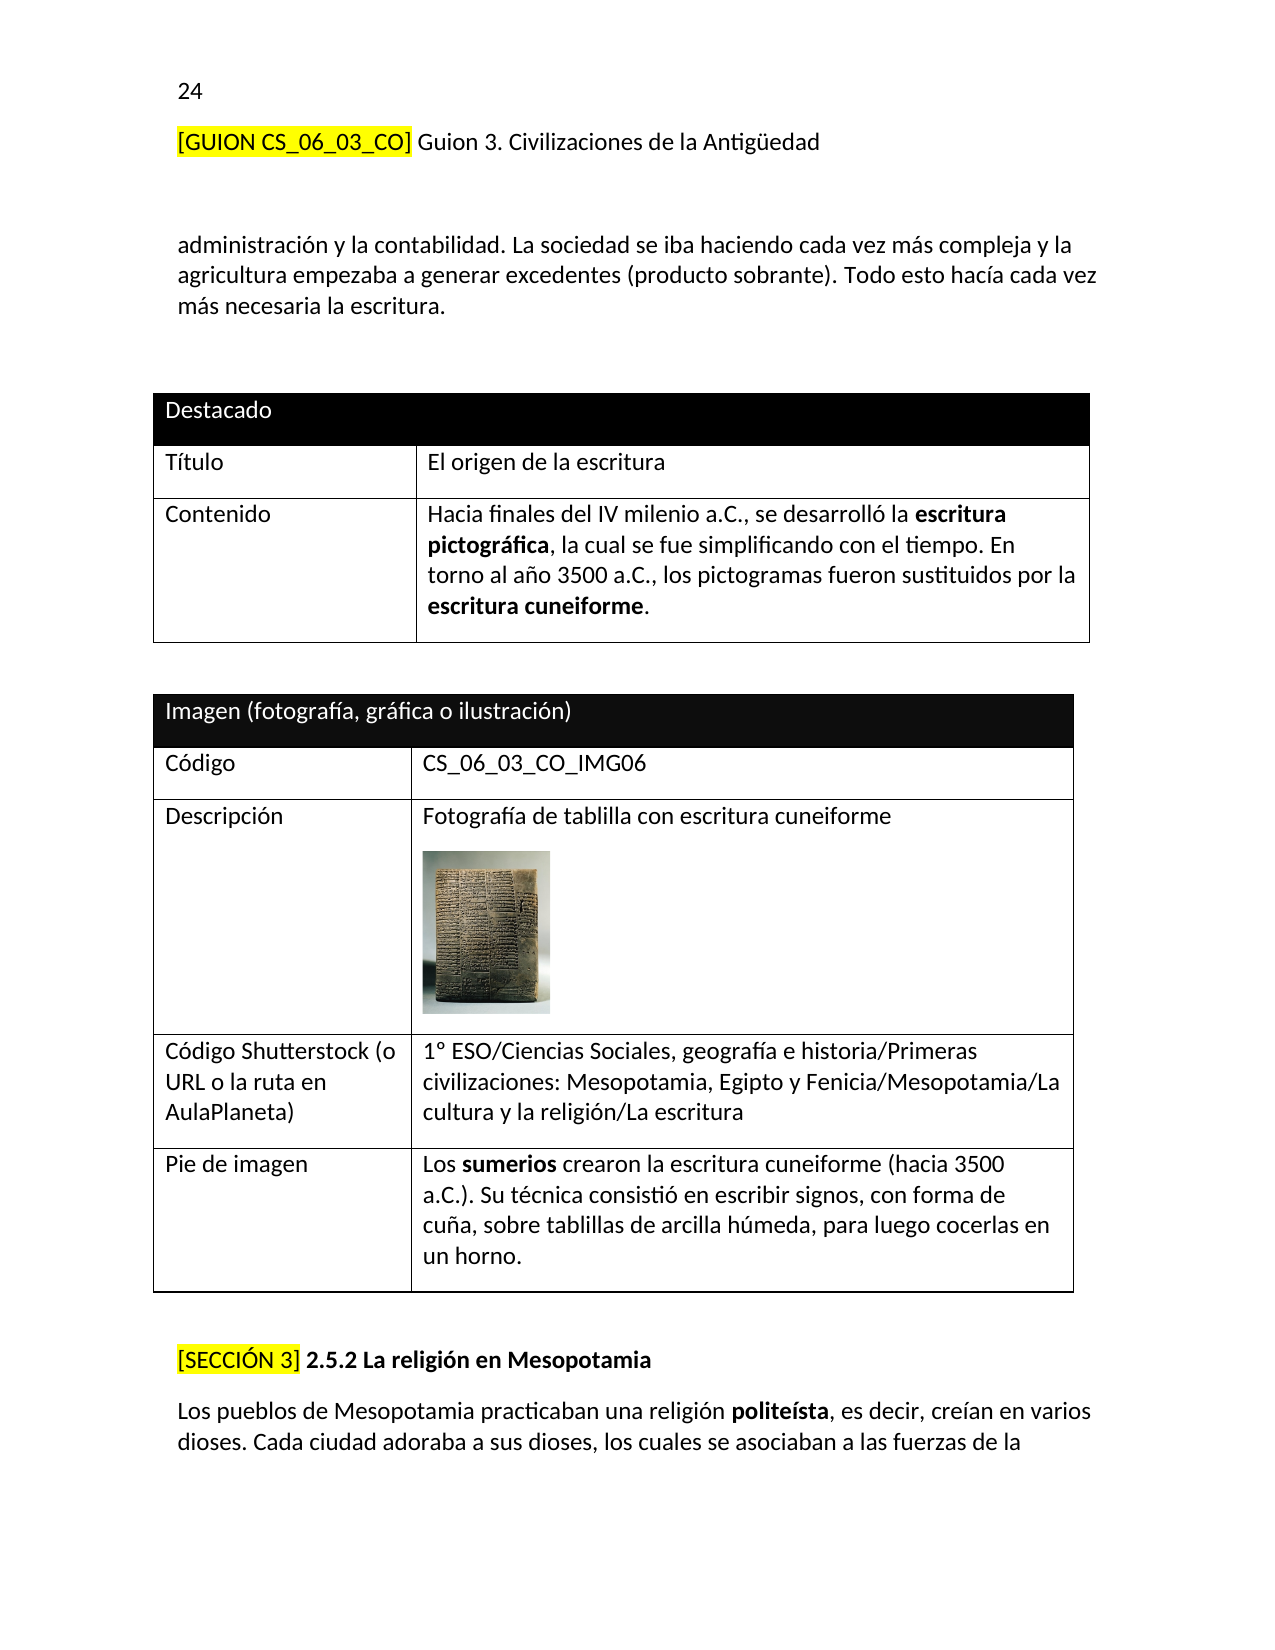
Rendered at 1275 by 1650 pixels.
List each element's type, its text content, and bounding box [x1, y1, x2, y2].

table_header Imagen (fotografía, gráfica o ilustración) [154, 695, 1073, 746]
table_header Destacado [154, 394, 1089, 445]
text [SECCIÓN 3] 2.5.2 La religión en Mesopotamia [300, 1344, 1098, 1374]
table_cell Los sumerios crearon la escritura cuneiforme (hacia 3500 a.C.). Su técnica consistió en escribir signos, con forma de cuña, sobre tablillas de arcilla húmeda, para luego cocerlas en un horno. [412, 1149, 1073, 1291]
table_cell Contenido [154, 499, 416, 642]
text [177, 1395, 1098, 1456]
table_cell Fotografía de tablilla con escritura cuneiforme [412, 800, 1073, 1034]
table_cell CS_06_03_CO_IMG06 [412, 748, 1073, 799]
table_cell Pie de imagen [154, 1149, 411, 1291]
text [177, 229, 1098, 321]
table_cell Descripción [154, 800, 411, 1034]
table_cell Título [154, 446, 416, 498]
table_cell Hacia finales del IV milenio a.C., se desarrolló la escritura pictográfica, la cual se fue simplificando con el tiempo. En torno al año 3500 a.C., los pictogramas fueron sustituidos por la escritura cuneiforme. [417, 499, 1089, 642]
table_cell Código Shutterstock (o URL o la ruta en AulaPlaneta) [154, 1035, 411, 1147]
table_cell 1º ESO/Ciencias Sociales, geografía e historia/Primeras civilizaciones: Mesopotamia, Egipto y Fenicia/Mesopotamia/La cultura y la religión/La escritura [412, 1035, 1073, 1147]
table_cell Código [154, 748, 411, 799]
picture [422, 851, 551, 1014]
table_cell El origen de la escritura [417, 446, 1089, 498]
